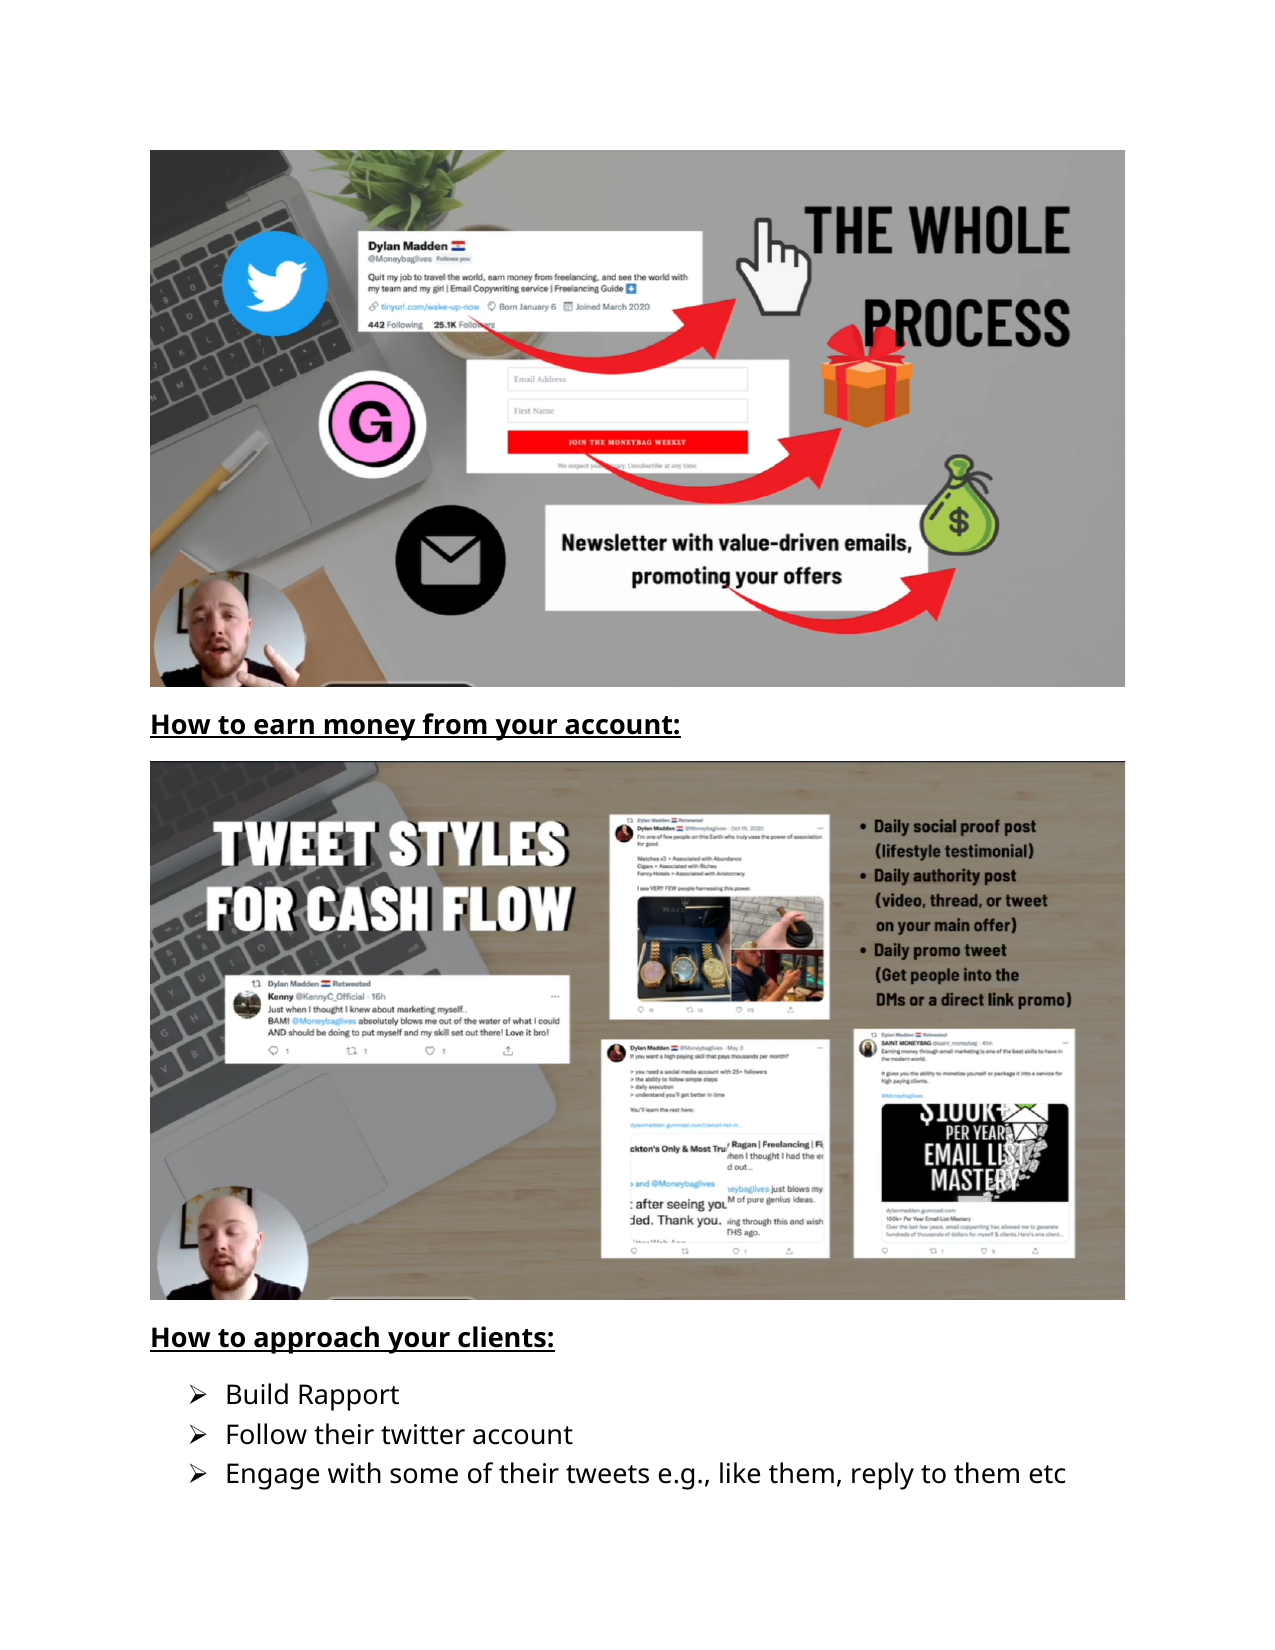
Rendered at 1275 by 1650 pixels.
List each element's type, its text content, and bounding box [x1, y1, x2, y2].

picture [150, 150, 1125, 687]
list Engage with some of their tweets e.g., like them, reply to them etc [187, 1455, 1125, 1492]
picture [150, 761, 1125, 1300]
list Build Rapport [187, 1375, 1125, 1412]
text How to earn money from your account: [150, 705, 1125, 742]
text How to approach your clients: [150, 1319, 1125, 1356]
list Follow their twitter account [187, 1415, 1125, 1452]
